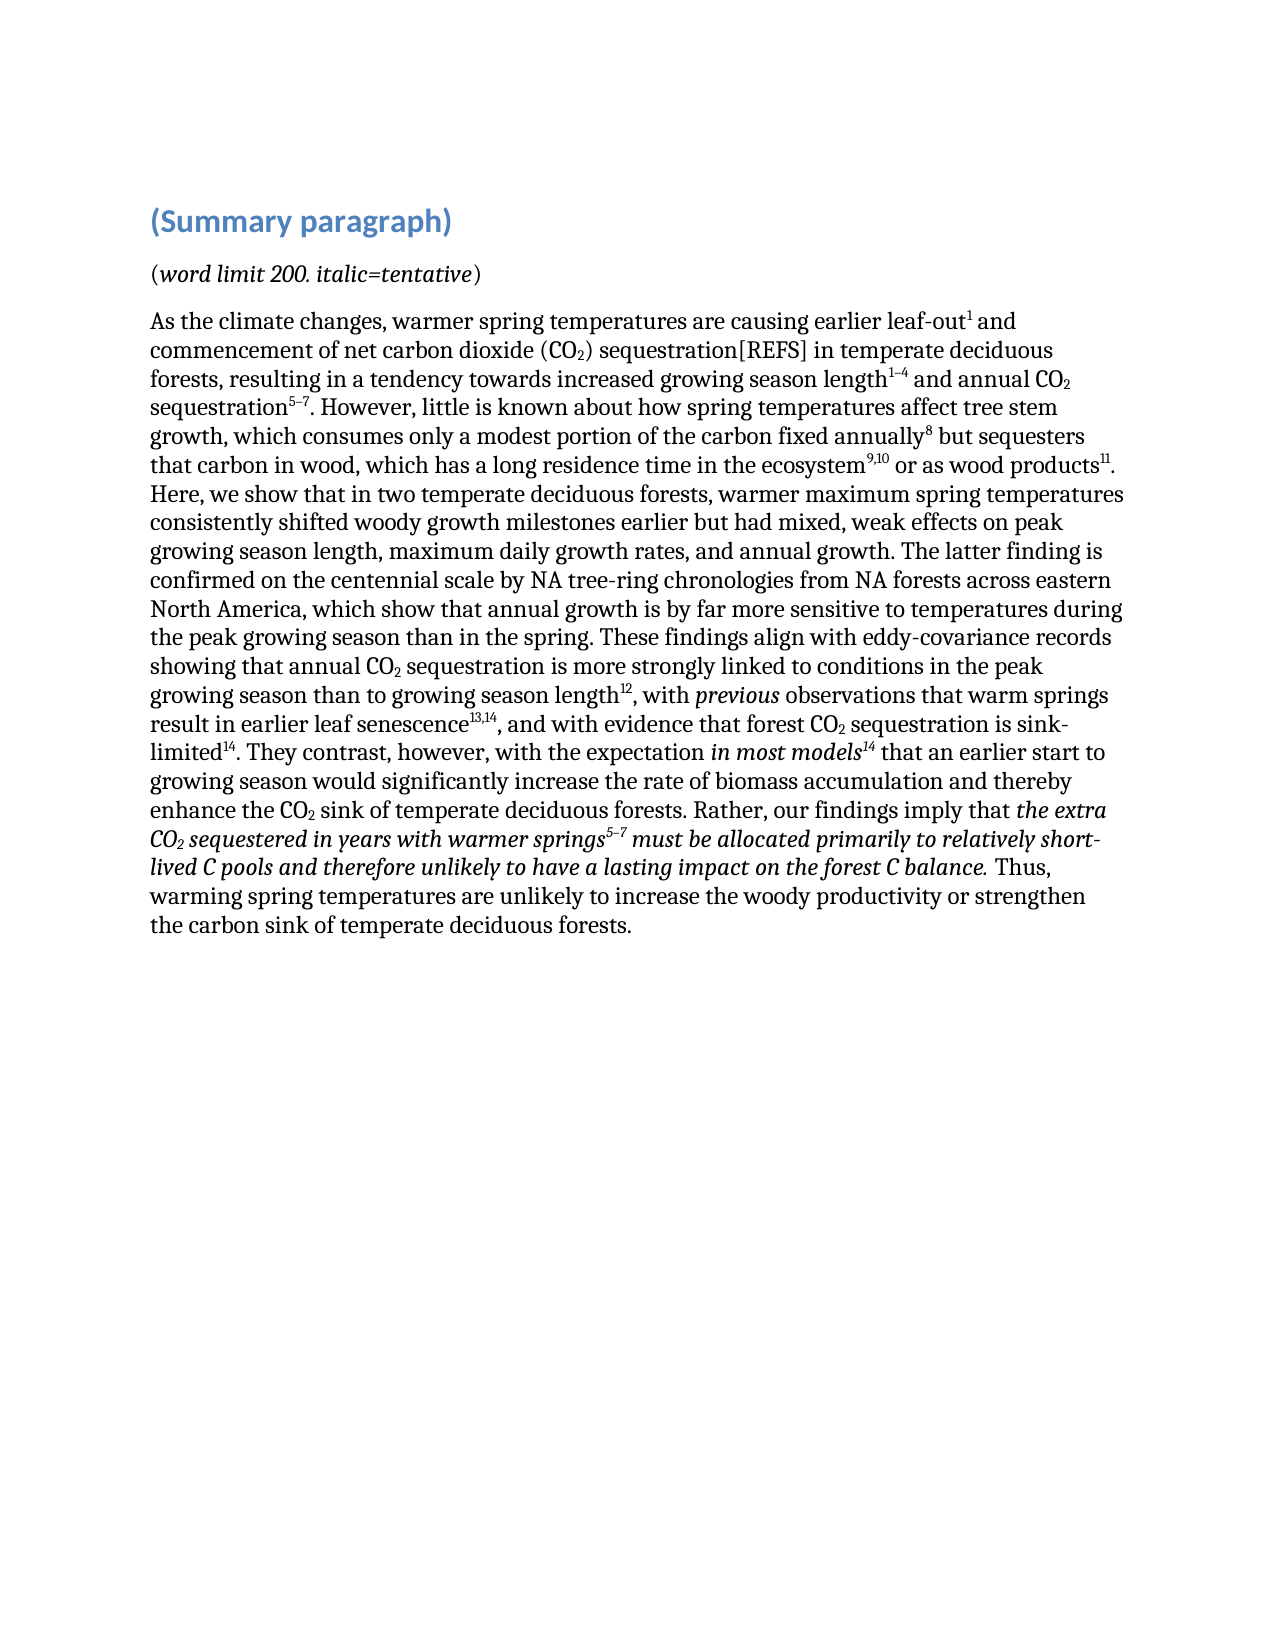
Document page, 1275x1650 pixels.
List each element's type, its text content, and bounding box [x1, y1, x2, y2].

text (word limit 200. italic=tentative) [150, 259, 1125, 288]
text As the climate changes, warmer spring temperatures are causing earlier leaf-out1 and commencement of net carbon dioxide (CO2) sequestration[REFS] in temperate deciduous forests, resulting in a tendency towards increased growing season length1–4 and annual CO2 sequestration5–7. However, little is known about how spring temperatures affect tree stem growth, which consumes only a modest portion of the carbon fixed annually8 but sequesters that carbon in wood, which has a long residence time in the ecosystem9,10 or as wood products11. Here, we show that in two temperate deciduous forests, warmer maximum spring temperatures consistently shifted woody growth milestones earlier but had mixed, weak effects on peak growing season length, maximum daily growth rates, and annual growth. The latter finding is confirmed on the centennial scale by NA tree-ring chronologies from NA forests across eastern North America, which show that annual growth is by far more sensitive to temperatures during the peak growing season than in the spring. These findings align with eddy-covariance records showing that annual CO2 sequestration is more strongly linked to conditions in the peak growing season than to growing season length12, with previous observations that warm springs result in earlier leaf senescence13,14, and with evidence that forest CO2 sequestration is sink-limited14. They contrast, however, with the expectation in most models14 that an earlier start to growing season would significantly increase the rate of biomass accumulation and thereby enhance the CO2 sink of temperate deciduous forests. Rather, our findings imply that the extra CO2 sequestered in years with warmer springs5–7 must be allocated primarily to relatively short-lived C pools and therefore unlikely to have a lasting impact on the forest C balance. Thus, warming spring temperatures are unlikely to increase the woody productivity or strengthen the carbon sink of temperate deciduous forests. [150, 307, 1125, 939]
subtitle (Summary paragraph) [150, 200, 1125, 241]
